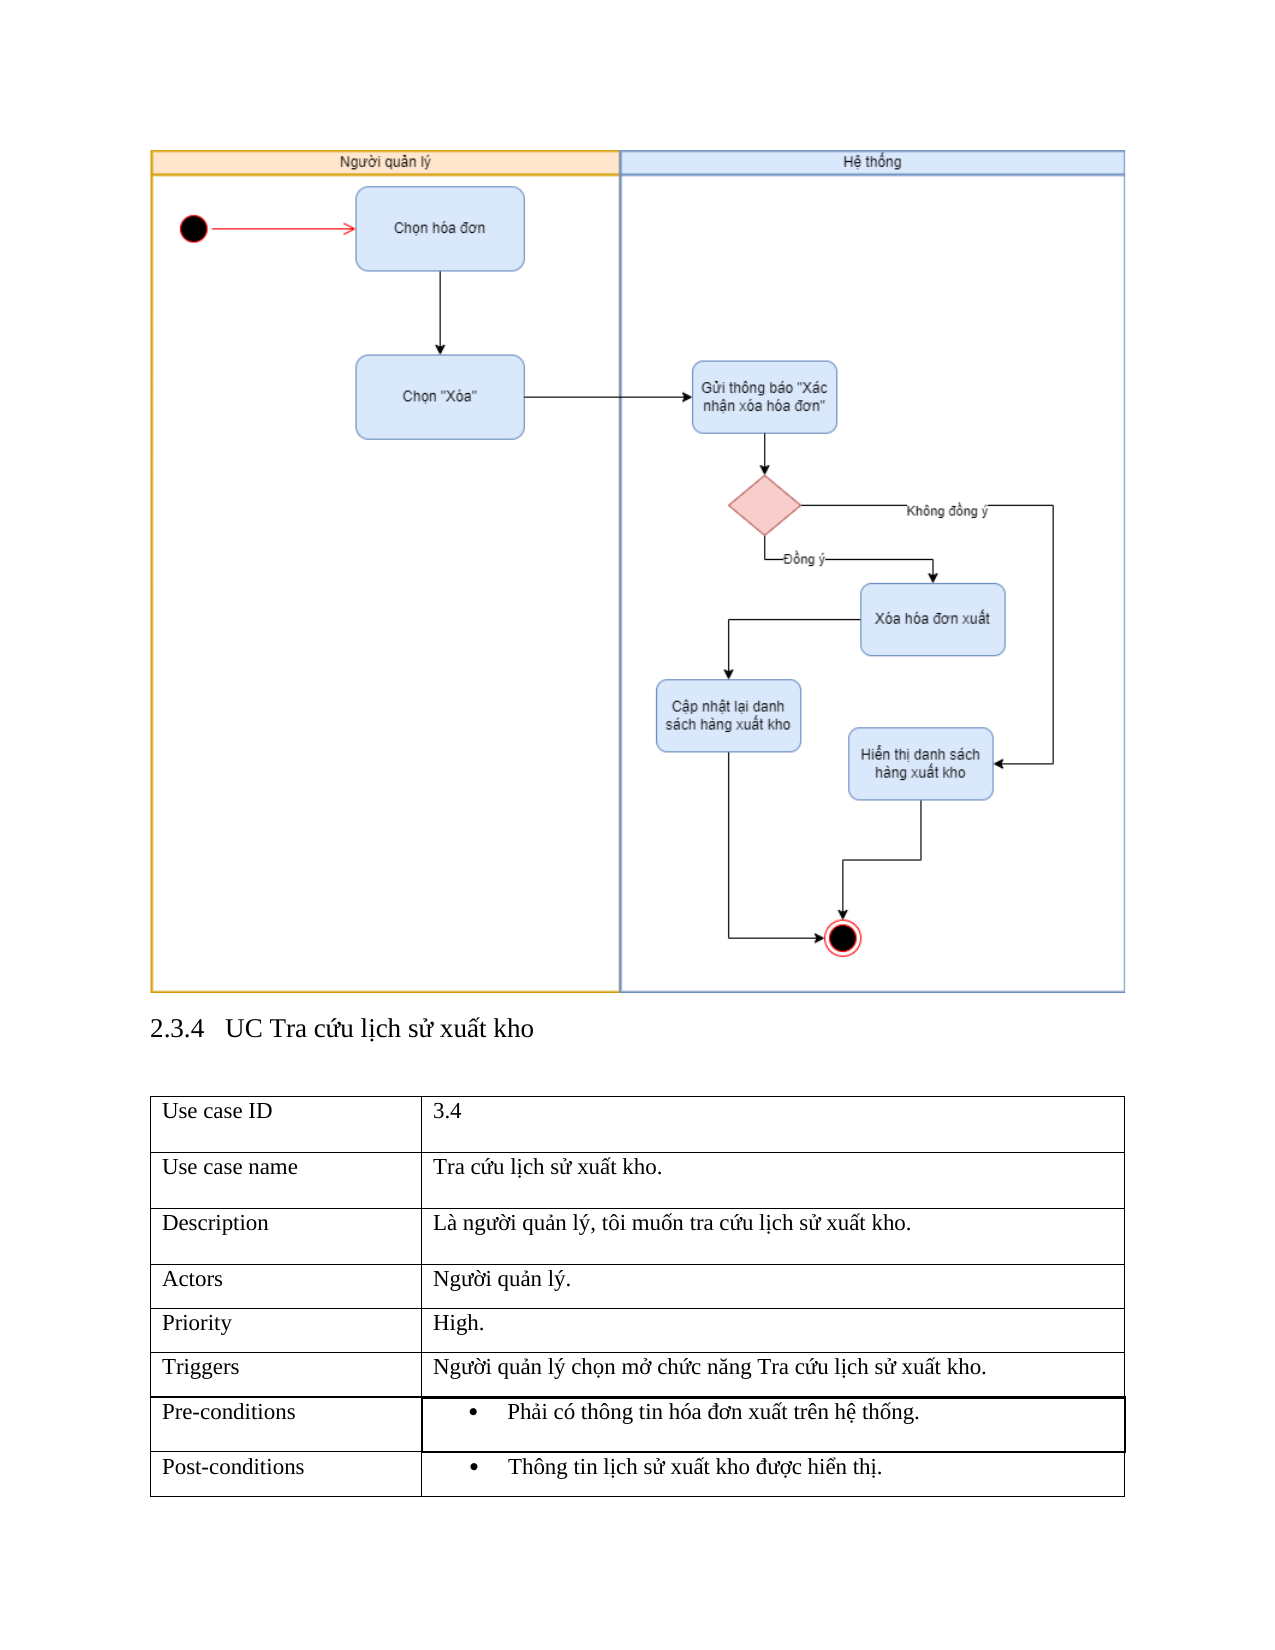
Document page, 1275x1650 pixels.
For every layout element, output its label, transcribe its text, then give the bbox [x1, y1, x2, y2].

subtitle UC Tra cứu lịch sử xuất kho [150, 1012, 1125, 1043]
table_cell Là người quản lý, tôi muốn tra cứu lịch sử xuất kho. [422, 1209, 1124, 1264]
table_cell Pre-conditions [151, 1398, 421, 1451]
table_cell Tra cứu lịch sử xuất kho. [422, 1153, 1124, 1208]
table_cell Use case name [151, 1153, 421, 1208]
table_header 3.4 [422, 1097, 1124, 1152]
table_cell Người quản lý chọn mở chức năng Tra cứu lịch sử xuất kho. [422, 1353, 1124, 1396]
table_cell High. [422, 1309, 1124, 1352]
table_cell Triggers [151, 1353, 421, 1396]
table_cell Người quản lý. [422, 1265, 1124, 1308]
table_cell Description [151, 1209, 421, 1264]
table_cell Actors [151, 1265, 421, 1308]
table_cell Phải có thông tin hóa đơn xuất trên hệ thống. [423, 1399, 1124, 1451]
table_cell Thông tin lịch sử xuất kho được hiển thị. [422, 1453, 1124, 1496]
table_header Use case ID [151, 1097, 421, 1152]
table_cell Post-conditions [151, 1452, 421, 1496]
picture [150, 150, 1125, 993]
table_cell Priority [151, 1309, 421, 1352]
